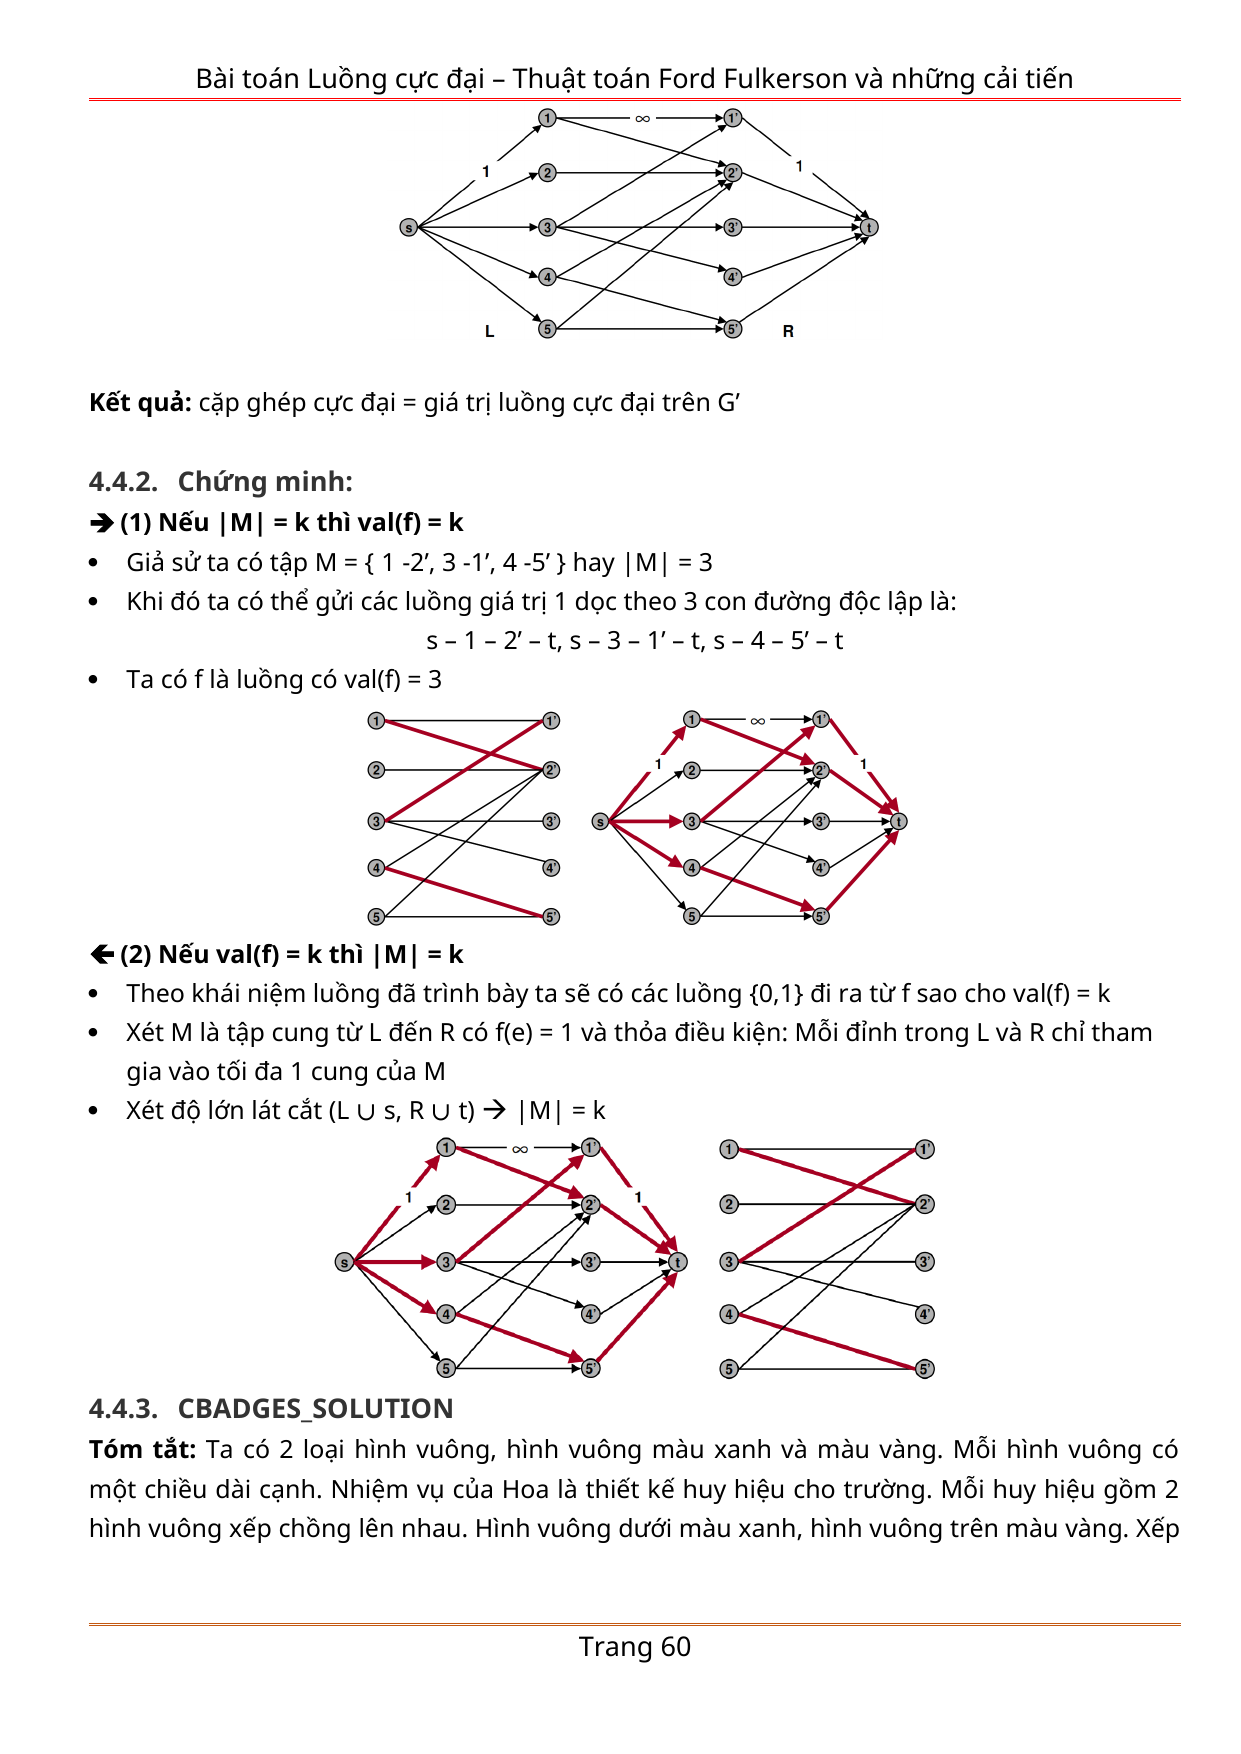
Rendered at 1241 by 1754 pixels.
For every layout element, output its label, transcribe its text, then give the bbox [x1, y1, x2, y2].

text (1) Nếu |M| = k thì val(f) = k [89, 505, 1181, 539]
subtitle CBADGES_SOLUTION [89, 1390, 1181, 1427]
picture [326, 1132, 944, 1385]
list Xét M là tập cung từ L đến R có f(e) = 1 và thỏa điều kiện: Mỗi đỉnh trong L và R chỉ tham gia vào tối đa 1 cung của M [89, 1015, 1181, 1088]
list Ta có f là luồng có val(f) = 3 [89, 662, 1181, 696]
subtitle Chứng minh: [89, 463, 1181, 499]
picture [358, 701, 912, 931]
list Khi đó ta có thể gửi các luồng giá trị 1 dọc theo 3 con đường độc lập là: [89, 584, 1181, 618]
text Kết quả: cặp ghép cực đại = giá trị luồng cực đại trên G’ [89, 384, 1181, 418]
text s – 1 – 2’ – t, s – 3 – 1’ – t, s – 4 – 5’ – t [89, 623, 1181, 657]
list Theo khái niệm luồng đã trình bày ta sẽ có các luồng {0,1} đi ra từ f sao cho val(f) = k [89, 976, 1181, 1009]
text (2) Nếu val(f) = k thì |M| = k [89, 936, 1181, 970]
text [89, 1432, 1181, 1544]
list Xét độ lớn lát cắt (L ∪ s, R ∪ t) |M| = k [89, 1093, 1181, 1127]
picture [387, 101, 883, 340]
list Giả sử ta có tập M = { 1 -2’, 3 -1’, 4 -5’ } hay |M| = 3 [89, 544, 1181, 578]
